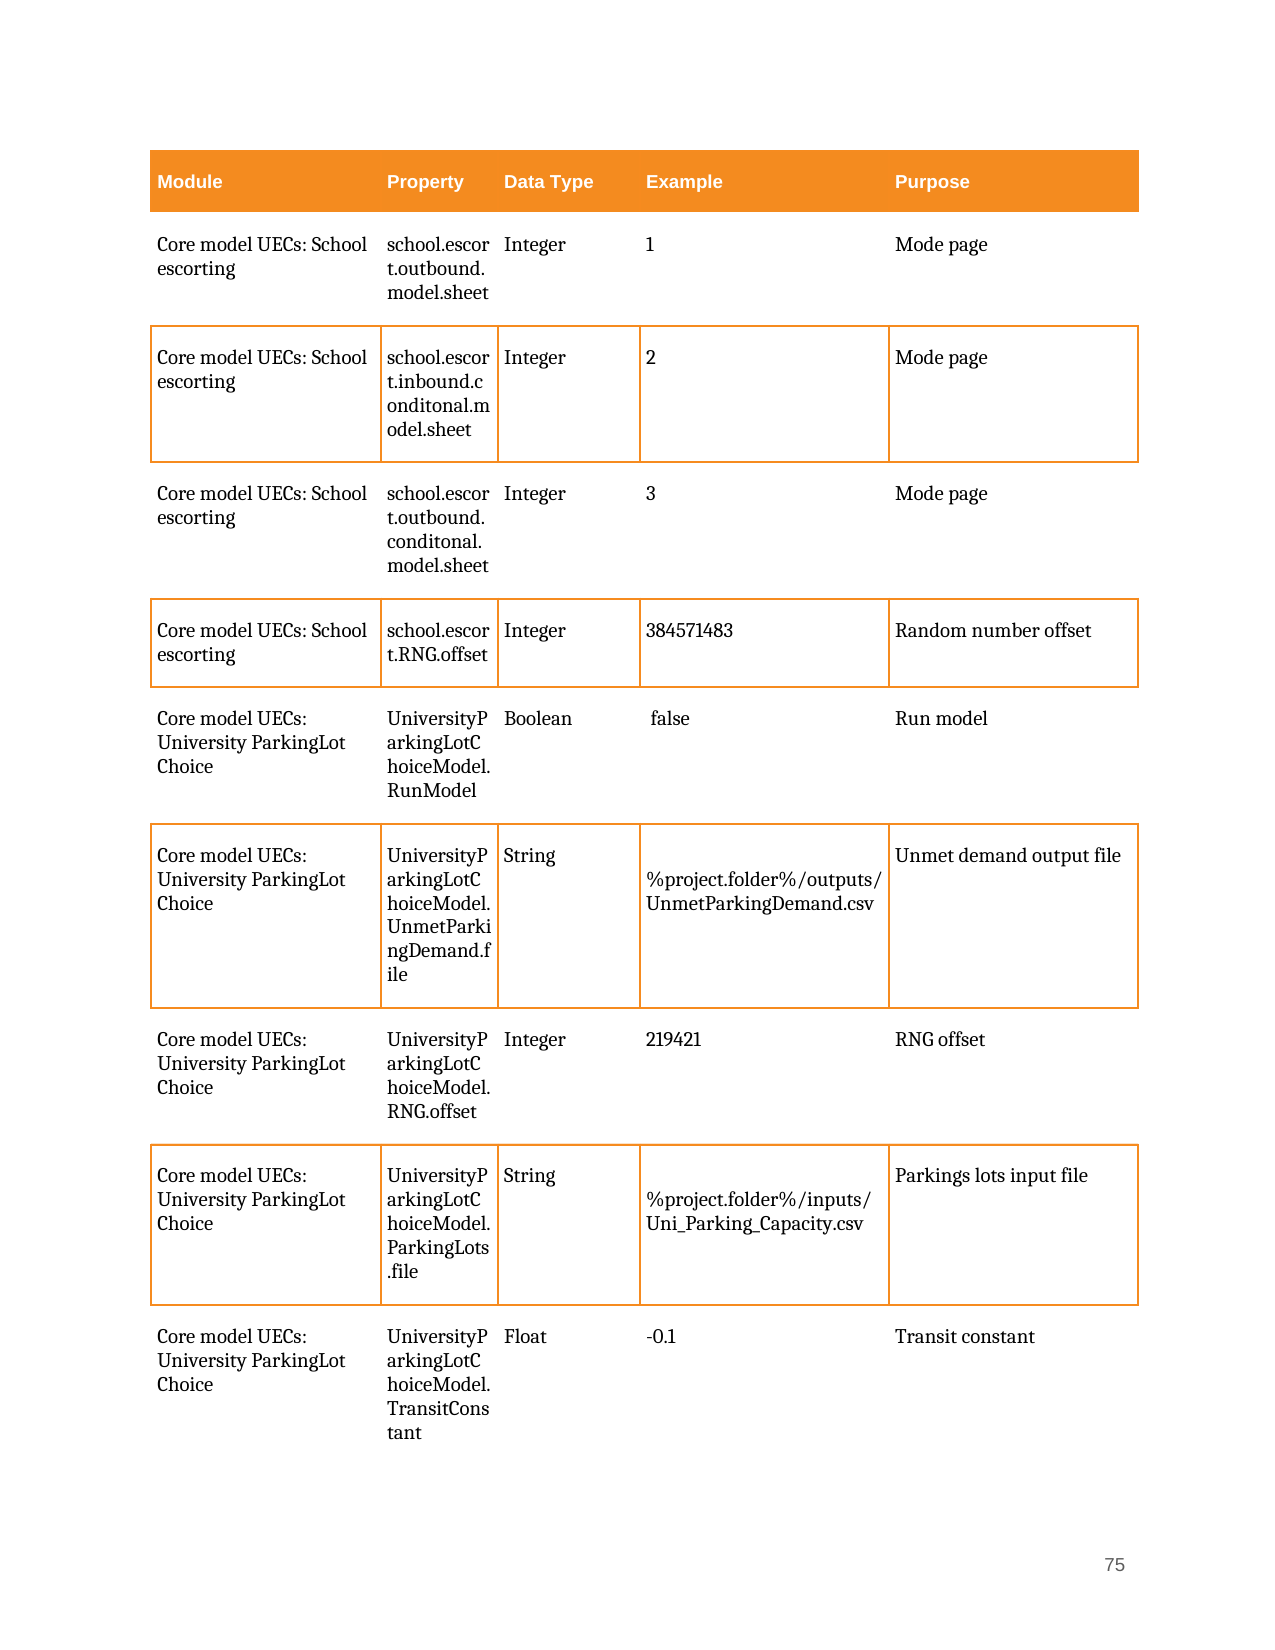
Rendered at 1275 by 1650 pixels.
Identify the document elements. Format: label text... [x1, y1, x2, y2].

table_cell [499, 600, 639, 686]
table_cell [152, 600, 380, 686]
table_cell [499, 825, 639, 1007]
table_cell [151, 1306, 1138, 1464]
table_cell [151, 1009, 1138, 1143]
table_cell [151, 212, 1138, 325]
table_header Property [382, 152, 497, 212]
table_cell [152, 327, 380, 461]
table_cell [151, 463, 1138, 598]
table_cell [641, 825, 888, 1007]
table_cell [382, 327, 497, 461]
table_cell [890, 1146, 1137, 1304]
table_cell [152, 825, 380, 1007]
table_header Example [641, 152, 888, 212]
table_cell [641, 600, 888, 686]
table_header Purpose [890, 152, 1137, 212]
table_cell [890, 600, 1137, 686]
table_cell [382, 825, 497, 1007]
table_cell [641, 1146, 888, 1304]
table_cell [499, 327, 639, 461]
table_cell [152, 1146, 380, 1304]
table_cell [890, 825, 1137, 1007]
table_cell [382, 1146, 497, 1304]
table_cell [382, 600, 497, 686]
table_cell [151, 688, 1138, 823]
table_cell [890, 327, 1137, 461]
table_header Data Type [499, 152, 639, 212]
table_header Module [152, 152, 380, 212]
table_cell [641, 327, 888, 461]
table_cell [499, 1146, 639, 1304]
